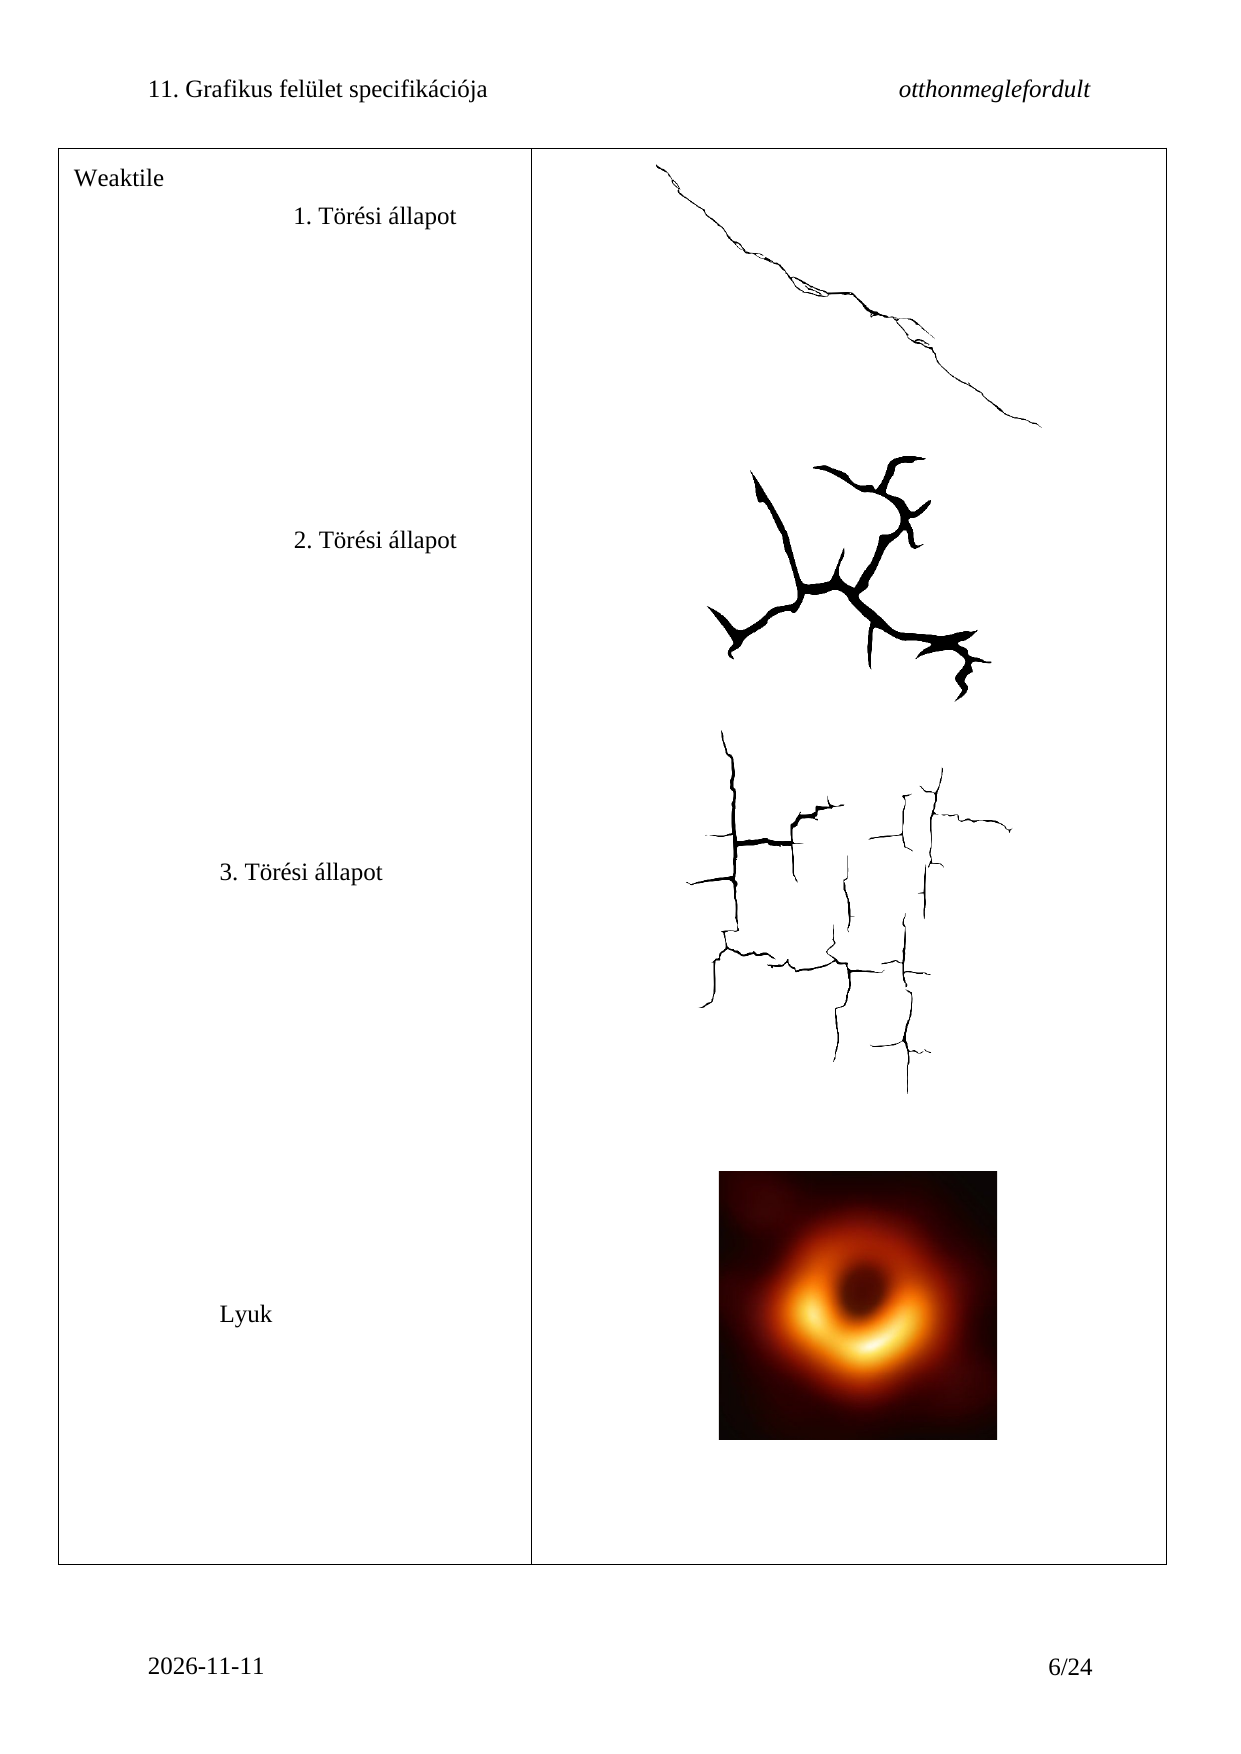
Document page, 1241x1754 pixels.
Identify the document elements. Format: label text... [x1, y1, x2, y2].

table_header [532, 149, 1166, 1564]
picture [706, 456, 992, 702]
picture [718, 1171, 998, 1440]
picture [685, 730, 1013, 1094]
table_header Weaktile [59, 149, 531, 1564]
picture [656, 163, 1042, 428]
